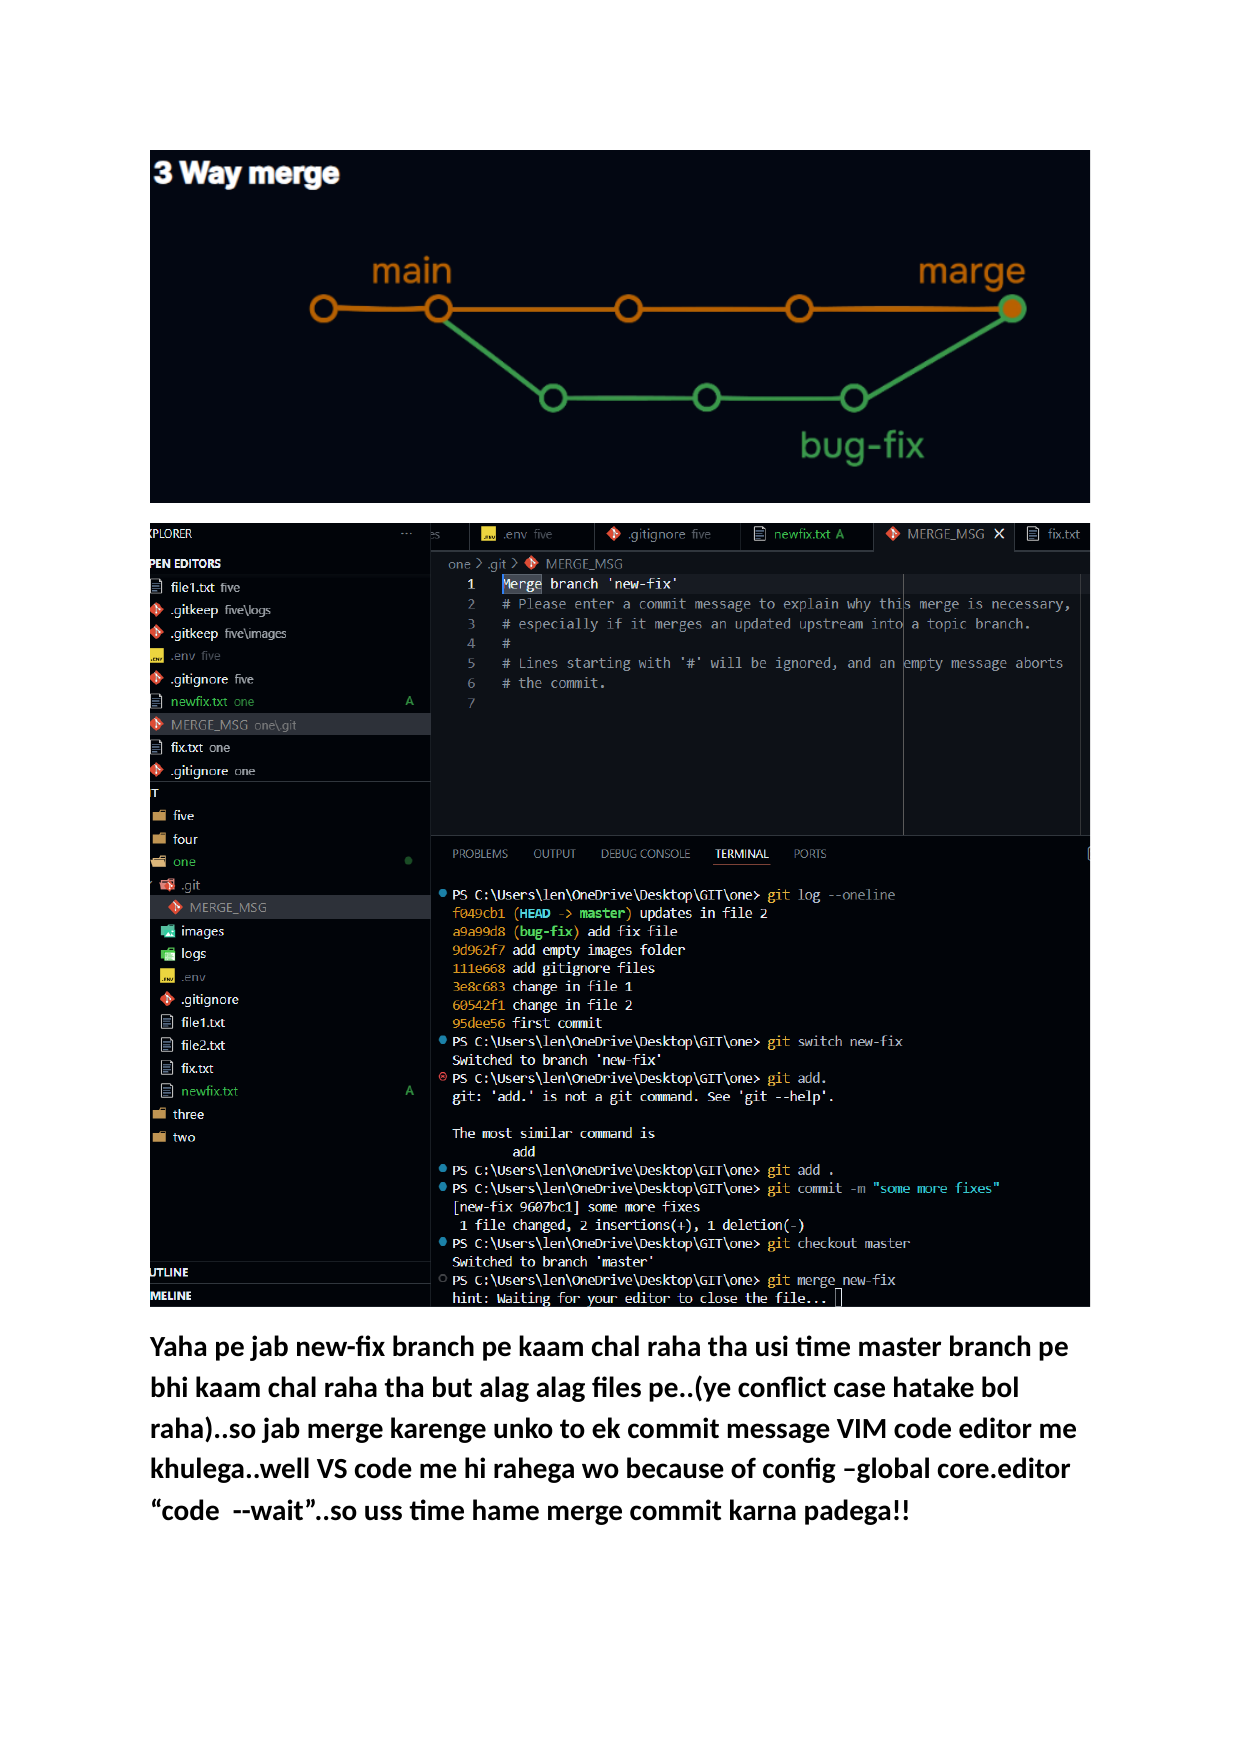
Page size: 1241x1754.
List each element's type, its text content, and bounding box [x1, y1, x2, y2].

picture [150, 523, 1091, 1307]
text Yaha pe jab new-fix branch pe kaam chal raha tha usi time master branch pe bhi kaam chal raha tha but alag alag files pe..(ye conflict case hatake bol raha)..so jab merge karenge unko to ek commit message VIM code editor me khulega..well VS code me hi rahega wo because of config –global core.editor “code --wait”..so uss time hame merge commit karna padega!! [150, 1328, 1090, 1527]
picture [150, 150, 1091, 503]
